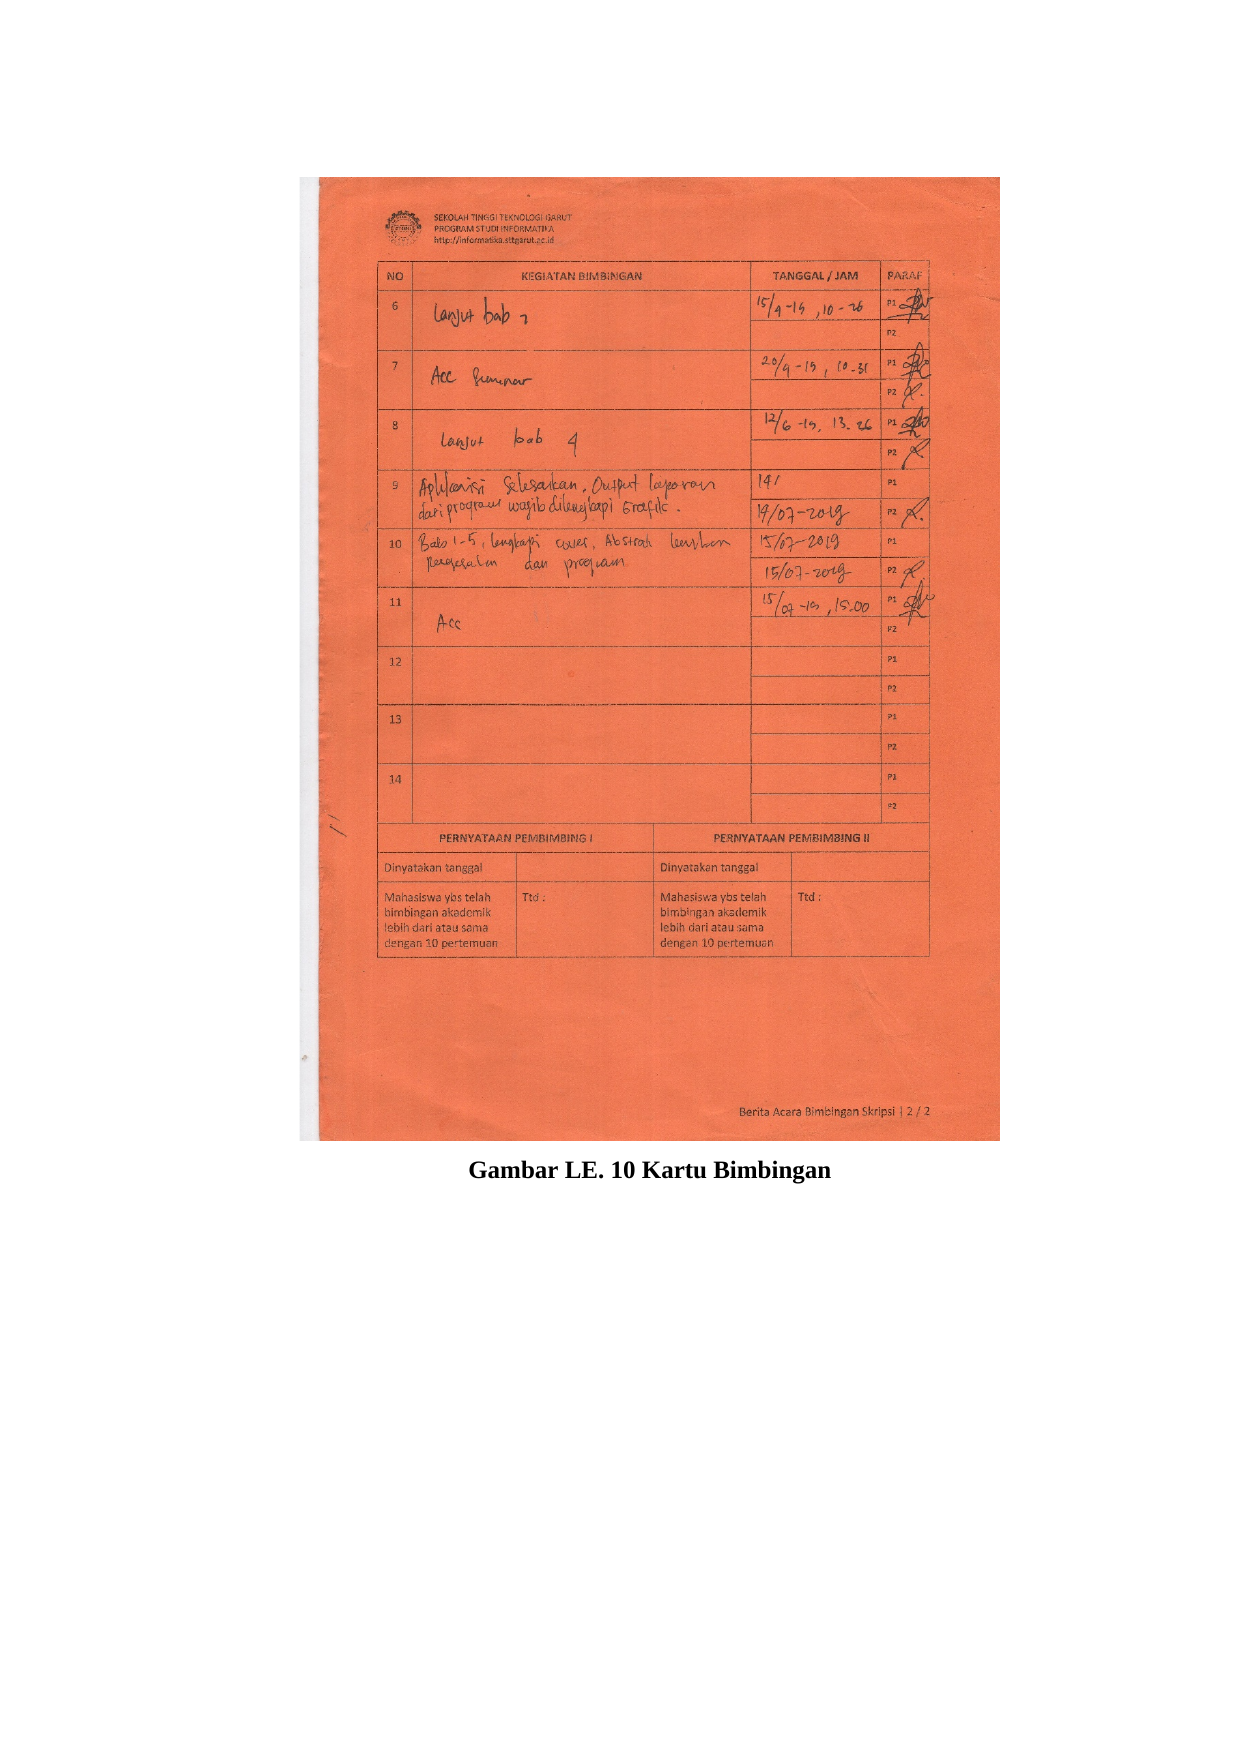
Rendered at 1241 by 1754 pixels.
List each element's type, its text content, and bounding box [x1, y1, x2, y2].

picture [299, 177, 1000, 1141]
text Gambar LE. 10 Kartu Bimbingan [236, 1155, 1063, 1184]
